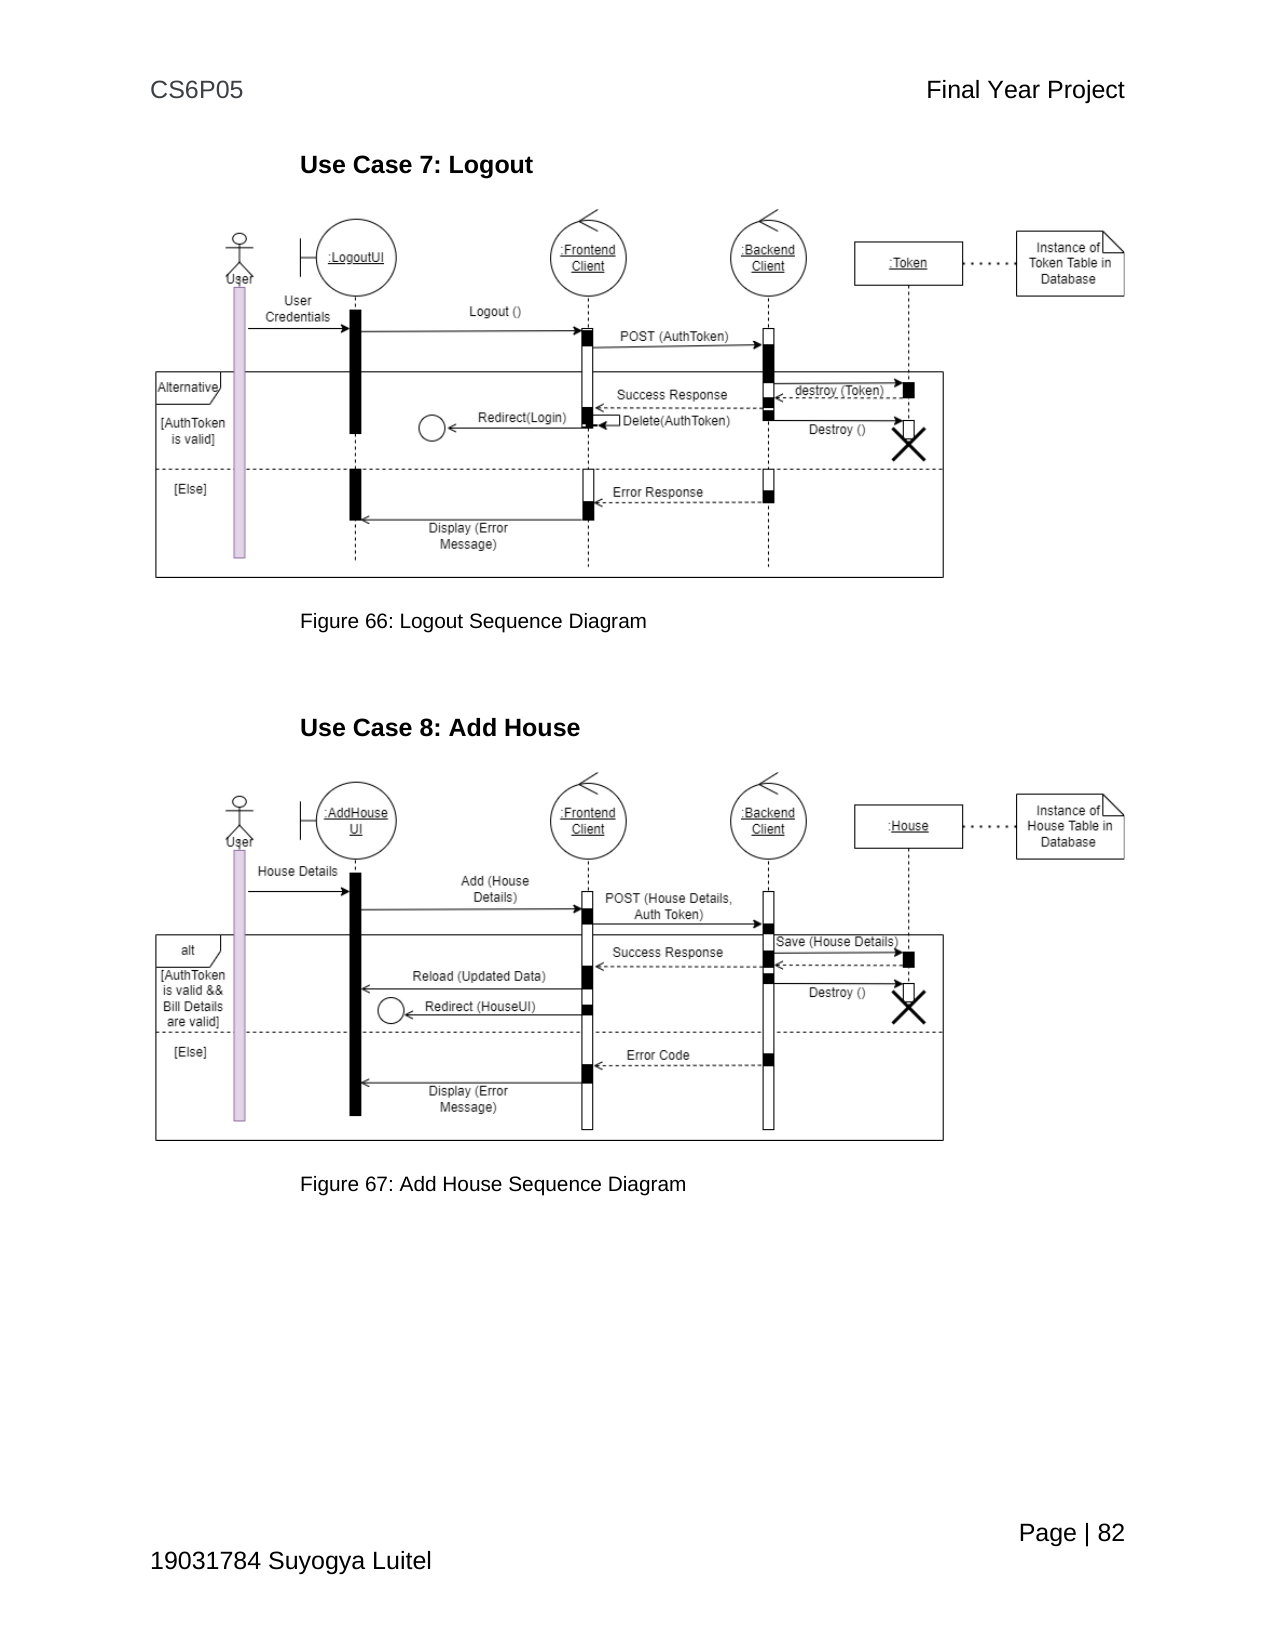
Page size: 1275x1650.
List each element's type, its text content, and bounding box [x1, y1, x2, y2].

picture [150, 209, 1125, 578]
text Use Case 7: Logout [225, 150, 1125, 179]
picture [150, 772, 1125, 1141]
text Use Case 8: Add House [225, 713, 1125, 742]
text Figure 66: Logout Sequence Diagram [225, 608, 1125, 632]
text Figure 67: Add House Sequence Diagram [225, 1171, 1125, 1195]
